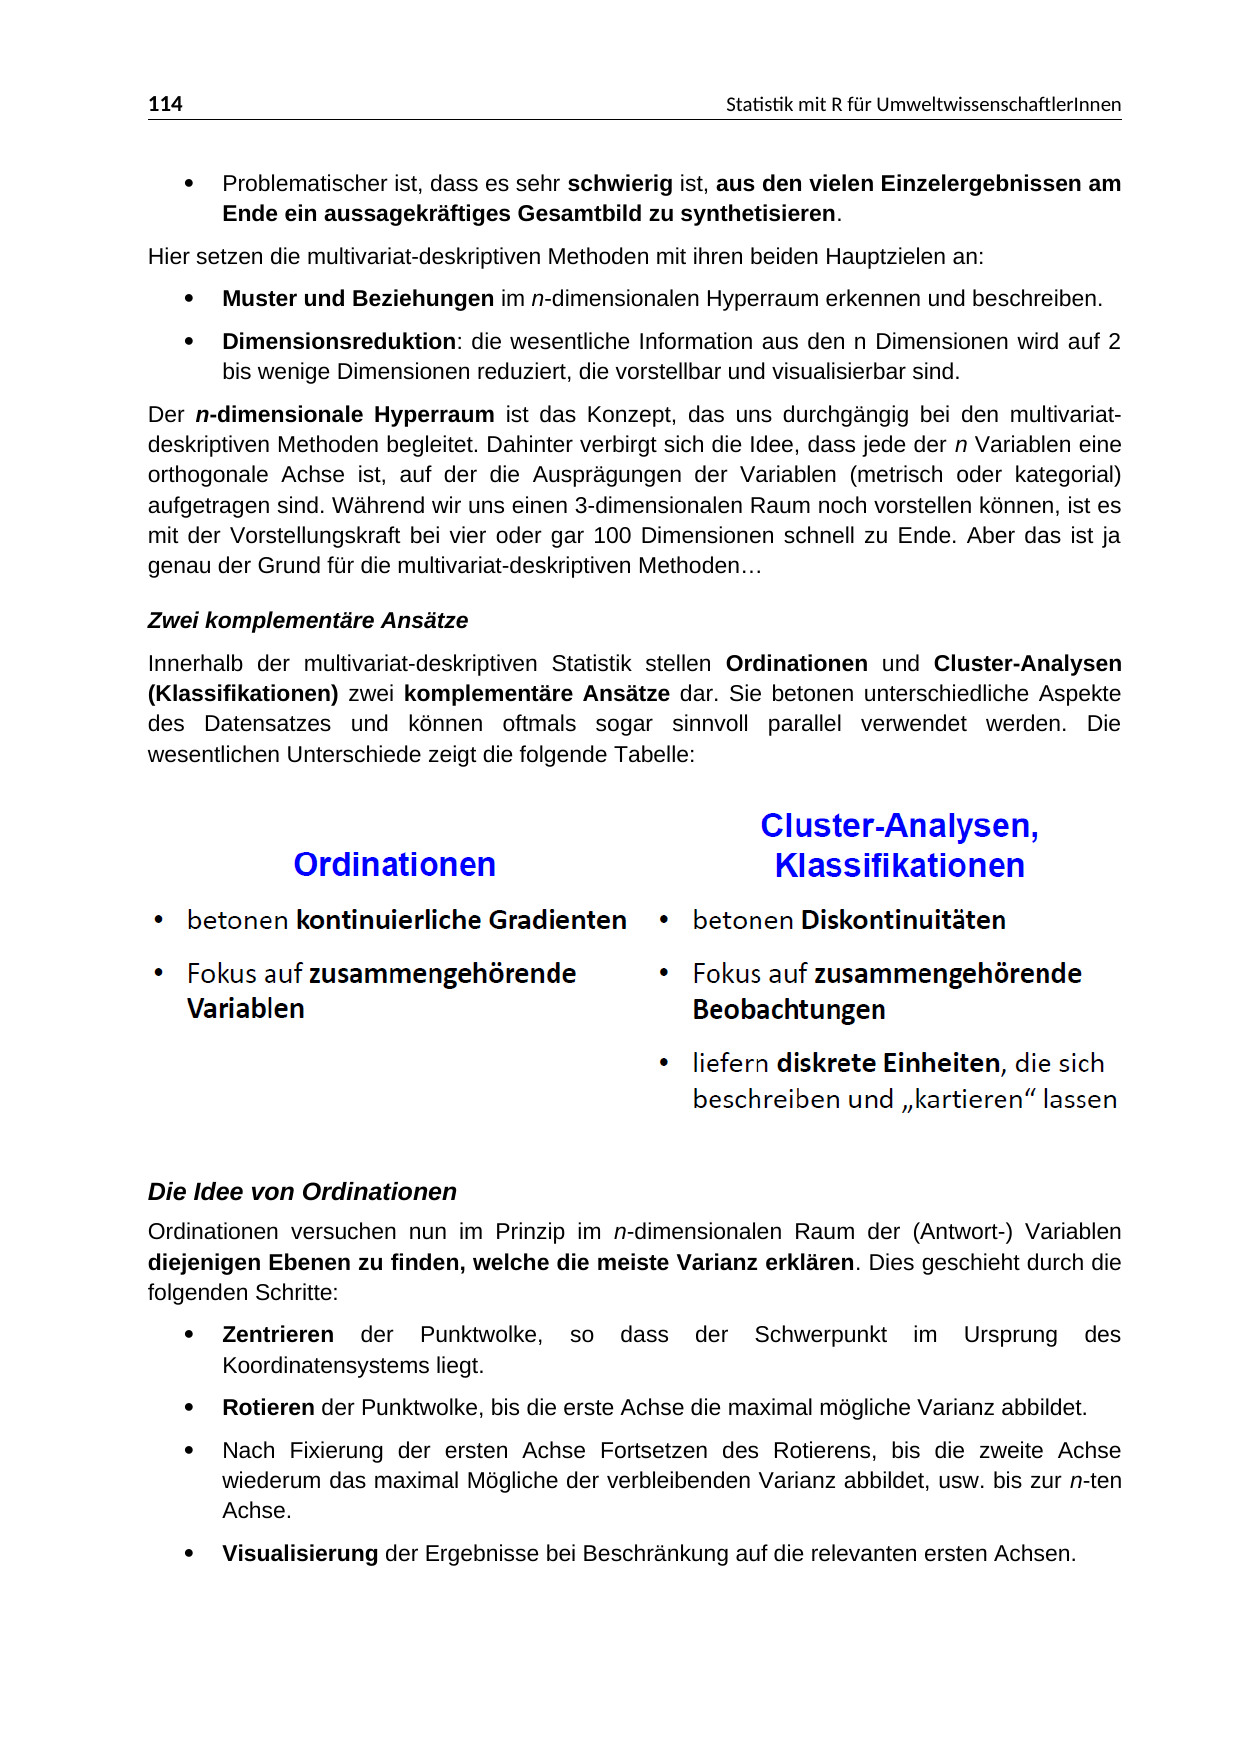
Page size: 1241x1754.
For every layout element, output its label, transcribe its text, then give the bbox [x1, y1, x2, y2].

subtitle Die Idee von Ordinationen [148, 1177, 1122, 1206]
list Problematischer ist, dass es sehr schwierig ist, aus den vielen Einzelergebnissen am Ende ein aussagekräftiges Gesamtbild zu synthetisieren. [185, 170, 1122, 226]
list Nach Fixierung der ersten Achse Fortsetzen des Rotierens, bis die zweite Achse wiederum das maximal Mögliche der verbleibenden Varianz abbildet, usw. bis zur n-ten Achse. [185, 1437, 1122, 1524]
text Ordinationen versuchen nun im Prinzip im n-dimensionalen Raum der (Antwort-) Variablen diejenigen Ebenen zu finden, welche die meiste Varianz erklären. Dies geschieht durch die folgenden Schritte: [148, 1218, 1122, 1305]
text Innerhalb der multivariat-deskriptiven Statistik stellen Ordinationen und Cluster-Analysen (Klassifikationen) zwei komplementäre Ansätze dar. Sie betonen unterschiedliche Aspekte des Datensatzes und können oftmals sogar sinnvoll parallel verwendet werden. Die wesentlichen Unterschiede zeigt die folgende Tabelle: [148, 650, 1122, 767]
list Rotieren der Punktwolke, bis die erste Achse die maximal mögliche Varianz abbildet. [185, 1394, 1122, 1421]
list Dimensionsreduktion: die wesentliche Information aus den n Dimensionen wird auf 2 bis wenige Dimensionen reduziert, die vorstellbar und visualisierbar sind. [185, 328, 1122, 385]
list Muster und Beziehungen im n-dimensionalen Hyperraum erkennen und beschreiben. [185, 285, 1122, 312]
text Der n-dimensionale Hyperraum ist das Konzept, das uns durchgängig bei den multivariat-deskriptiven Methoden begleitet. Dahinter verbirgt sich die Idee, dass jede der n Variablen eine orthogonale Achse ist, auf der die Ausprägungen der Variablen (metrisch oder kategorial) aufgetragen sind. Während wir uns einen 3-dimensionalen Raum noch vorstellen können, ist es mit der Vorstellungskraft bei vier oder gar 100 Dimensionen schnell zu Ende. Aber das ist ja genau der Grund für die multivariat-deskriptiven Methoden… [148, 401, 1122, 578]
list Zentrieren der Punktwolke, so dass der Schwerpunkt im Ursprung des Koordinatensystems liegt. [185, 1321, 1122, 1378]
text Hier setzen die multivariat-deskriptiven Methoden mit ihren beiden Hauptzielen an: [148, 243, 1122, 269]
list Visualisierung der Ergebnisse bei Beschränkung auf die relevanten ersten Achsen. [185, 1540, 1122, 1567]
subtitle Zwei komplementäre Ansätze [148, 607, 1122, 634]
